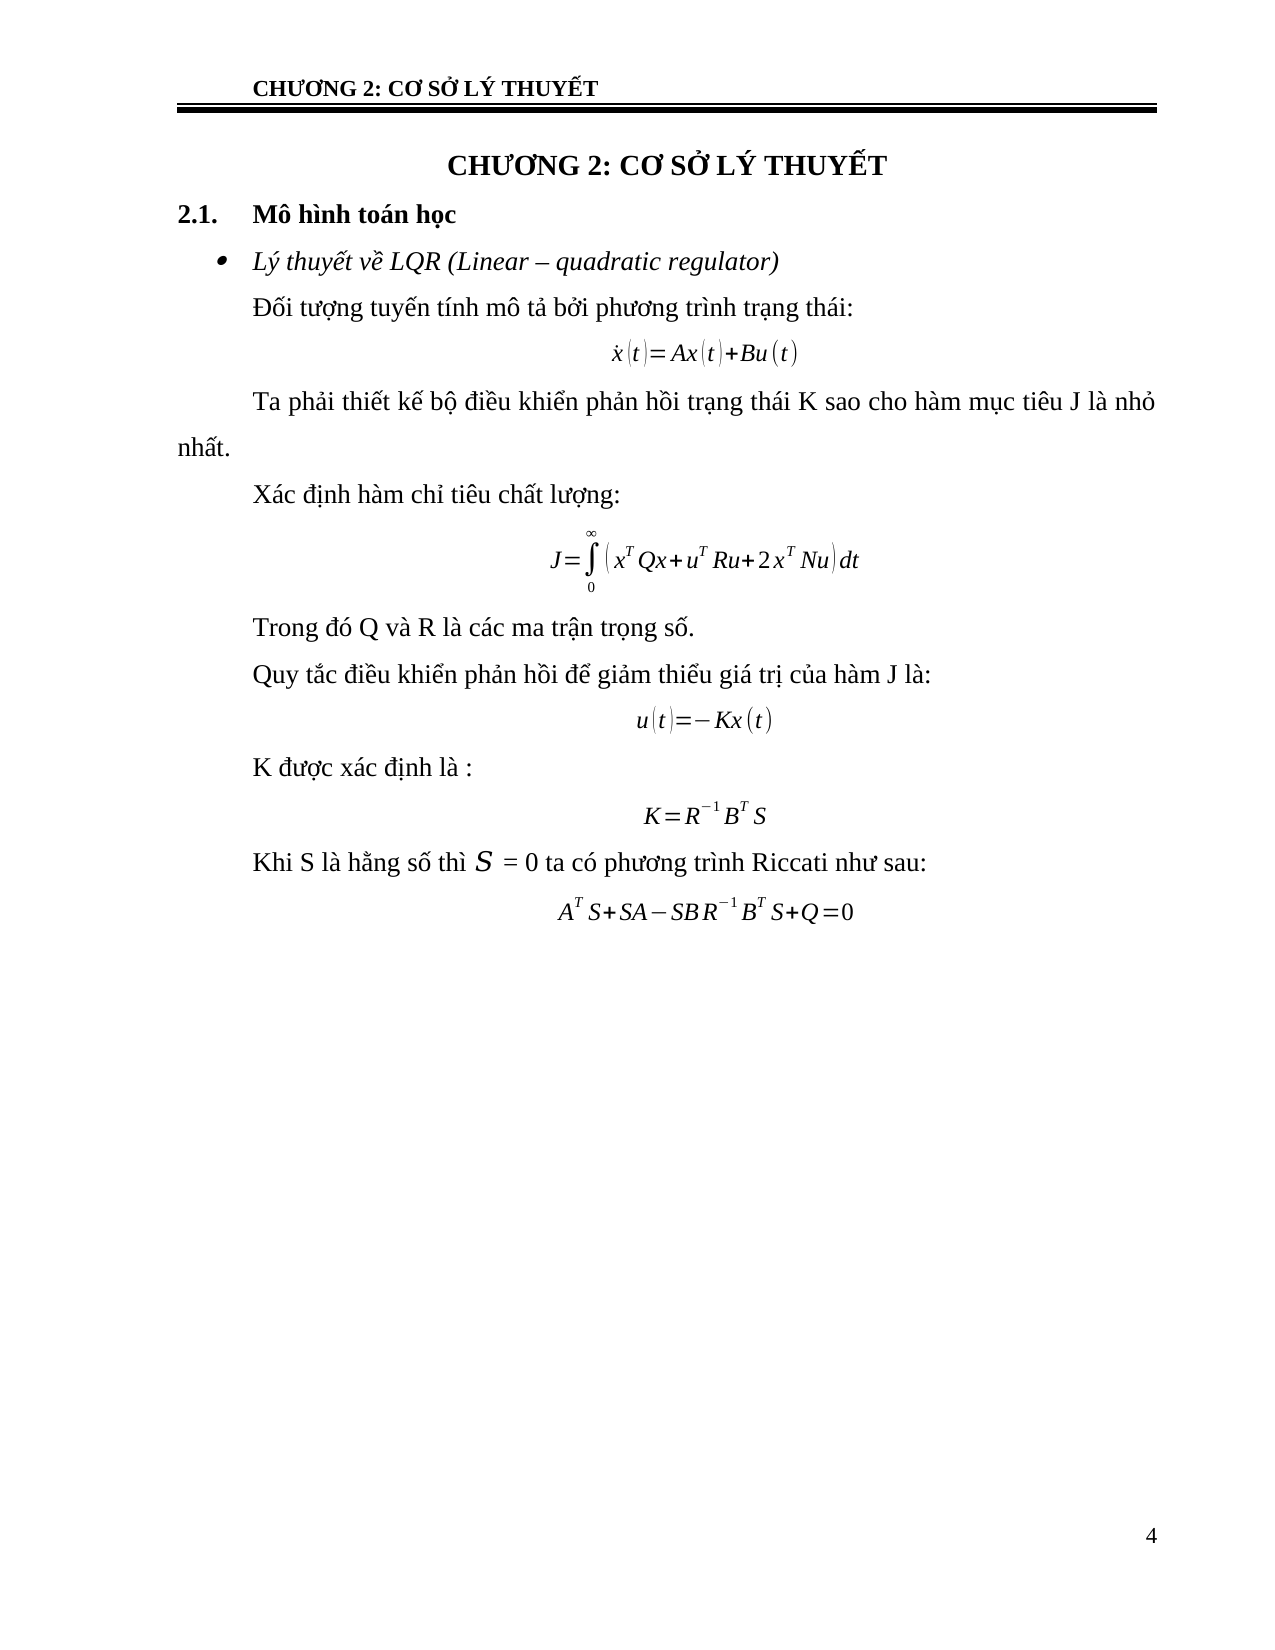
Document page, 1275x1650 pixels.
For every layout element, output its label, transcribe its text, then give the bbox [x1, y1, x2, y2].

text Trong đó Q và R là các ma trận trọng số. [177, 611, 1157, 642]
subtitle CHƯƠNG 2: CƠ SỞ LÝ THUYẾT [177, 148, 1157, 181]
list Lý thuyết về LQR (Linear – quadratic regulator) [215, 245, 1157, 276]
text Quy tắc điều khiển phản hồi để giảm thiểu giá trị của hàm J là: [177, 658, 1157, 689]
text Ta phải thiết kế bộ điều khiển phản hồi trạng thái K sao cho hàm mục tiêu J là nhỏ nhất. [177, 385, 1157, 463]
text Khi S là hằng số thì 𝑆 = 0 ta có phương trình Riccati như sau: [177, 844, 1157, 877]
text Xác định hàm chỉ tiêu chất lượng: [177, 478, 1157, 509]
subtitle Mô hình toán học [177, 198, 1157, 229]
text K được xác định là : [177, 751, 1157, 782]
text Đối tượng tuyến tính mô tả bởi phương trình trạng thái: [177, 292, 1157, 323]
